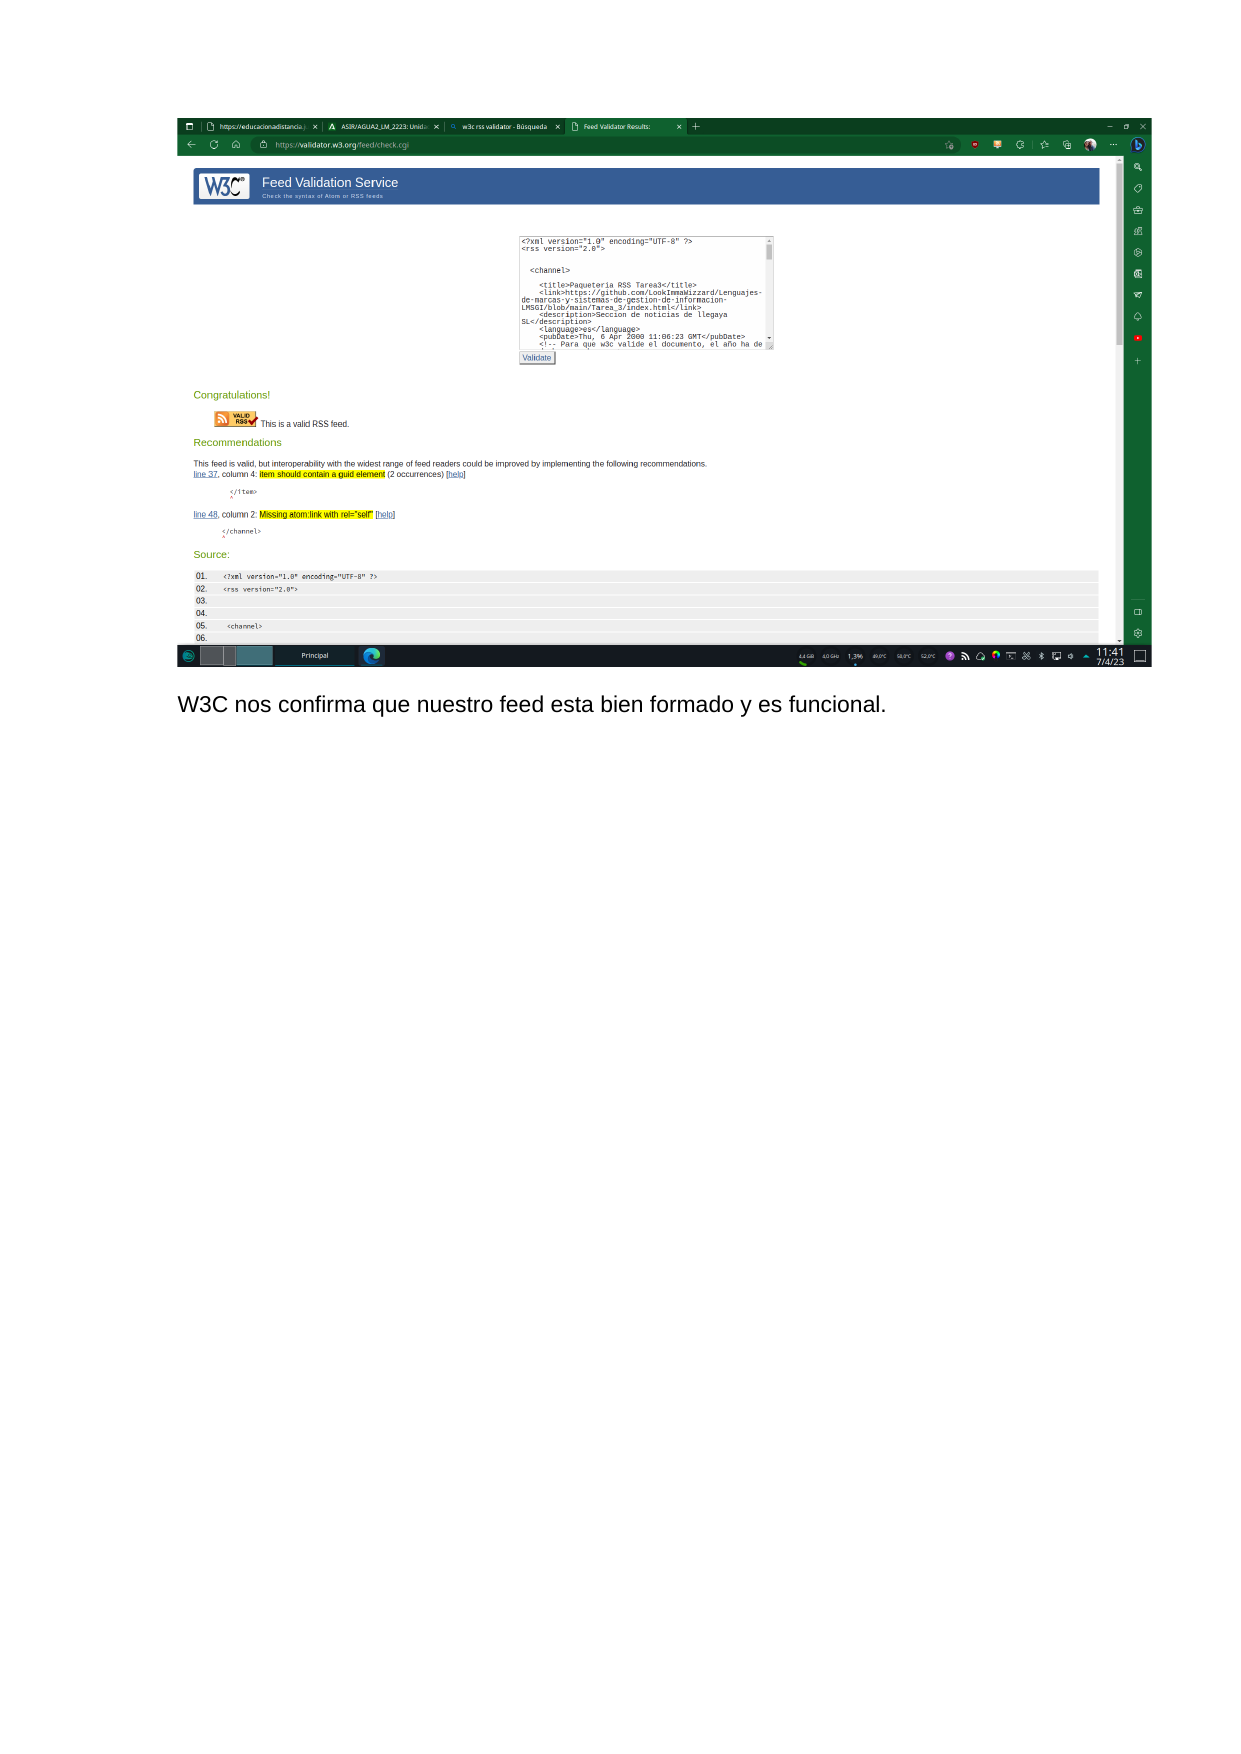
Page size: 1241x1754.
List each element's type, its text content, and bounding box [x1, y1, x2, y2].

text W3C nos confirma que nuestro feed esta bien formado y es funcional. [177, 691, 1152, 717]
picture [177, 118, 1152, 667]
